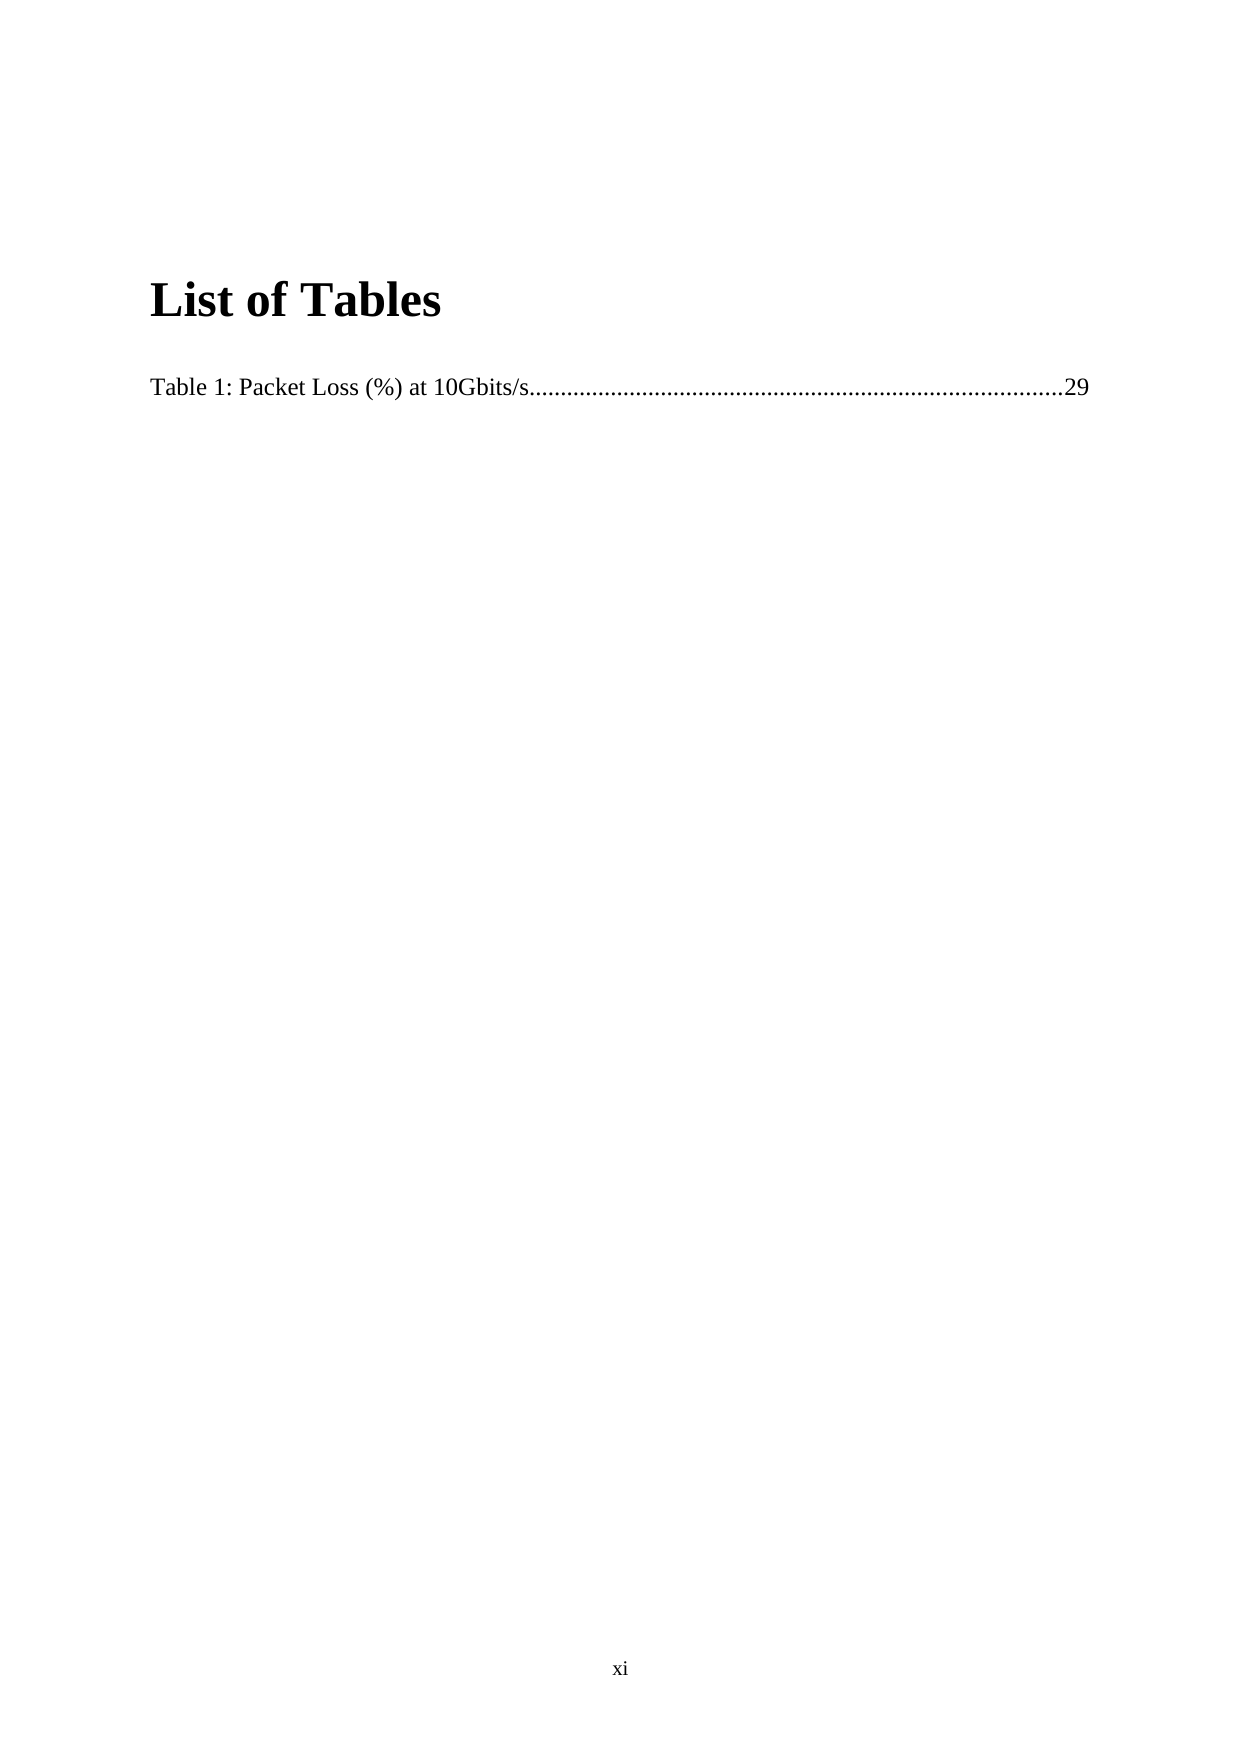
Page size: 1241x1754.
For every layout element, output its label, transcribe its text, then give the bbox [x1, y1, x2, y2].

text Table 1: Packet Loss (%) at 10Gbits/s 29 [150, 372, 1090, 401]
subtitle List of Tables [150, 269, 1090, 327]
